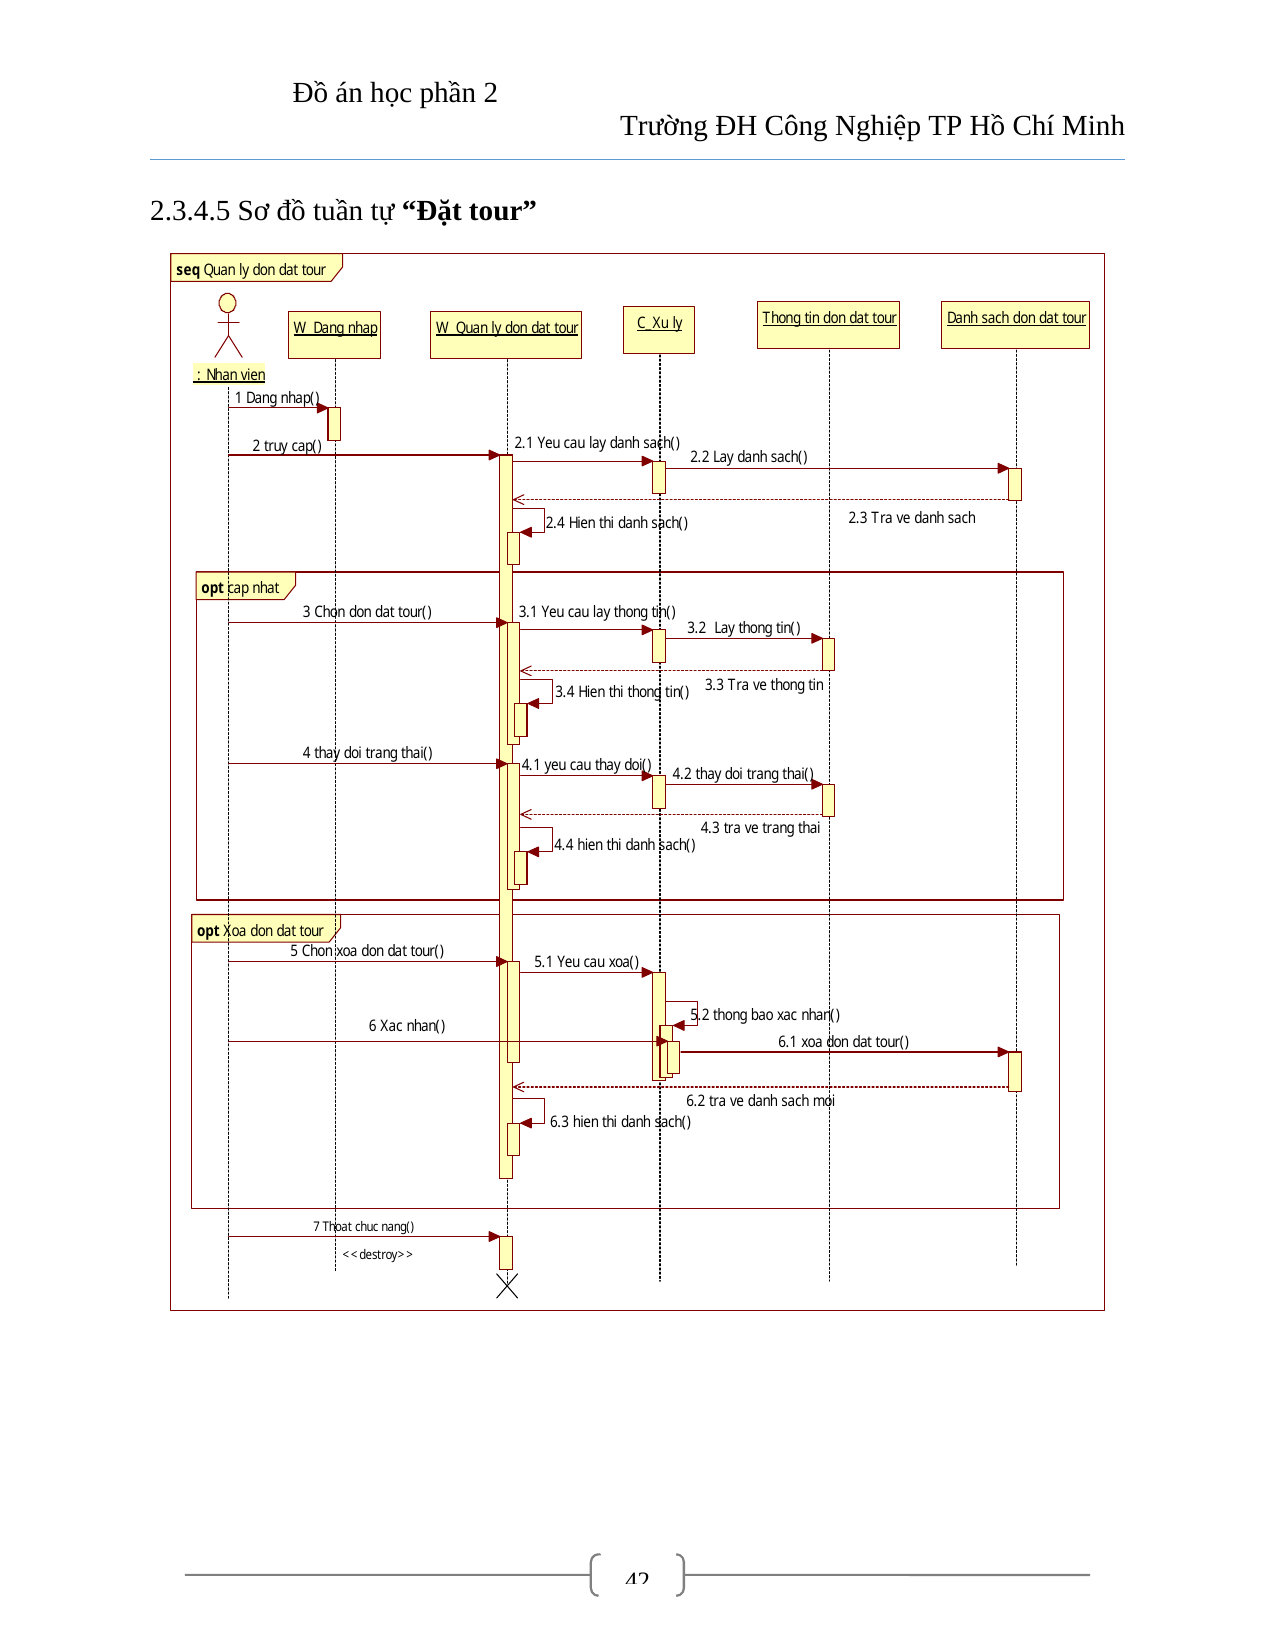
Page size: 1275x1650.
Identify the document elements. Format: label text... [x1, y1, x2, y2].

subtitle 2.3.4.5 Sơ đồ tuần tự “Đặt tour” [150, 193, 1125, 227]
